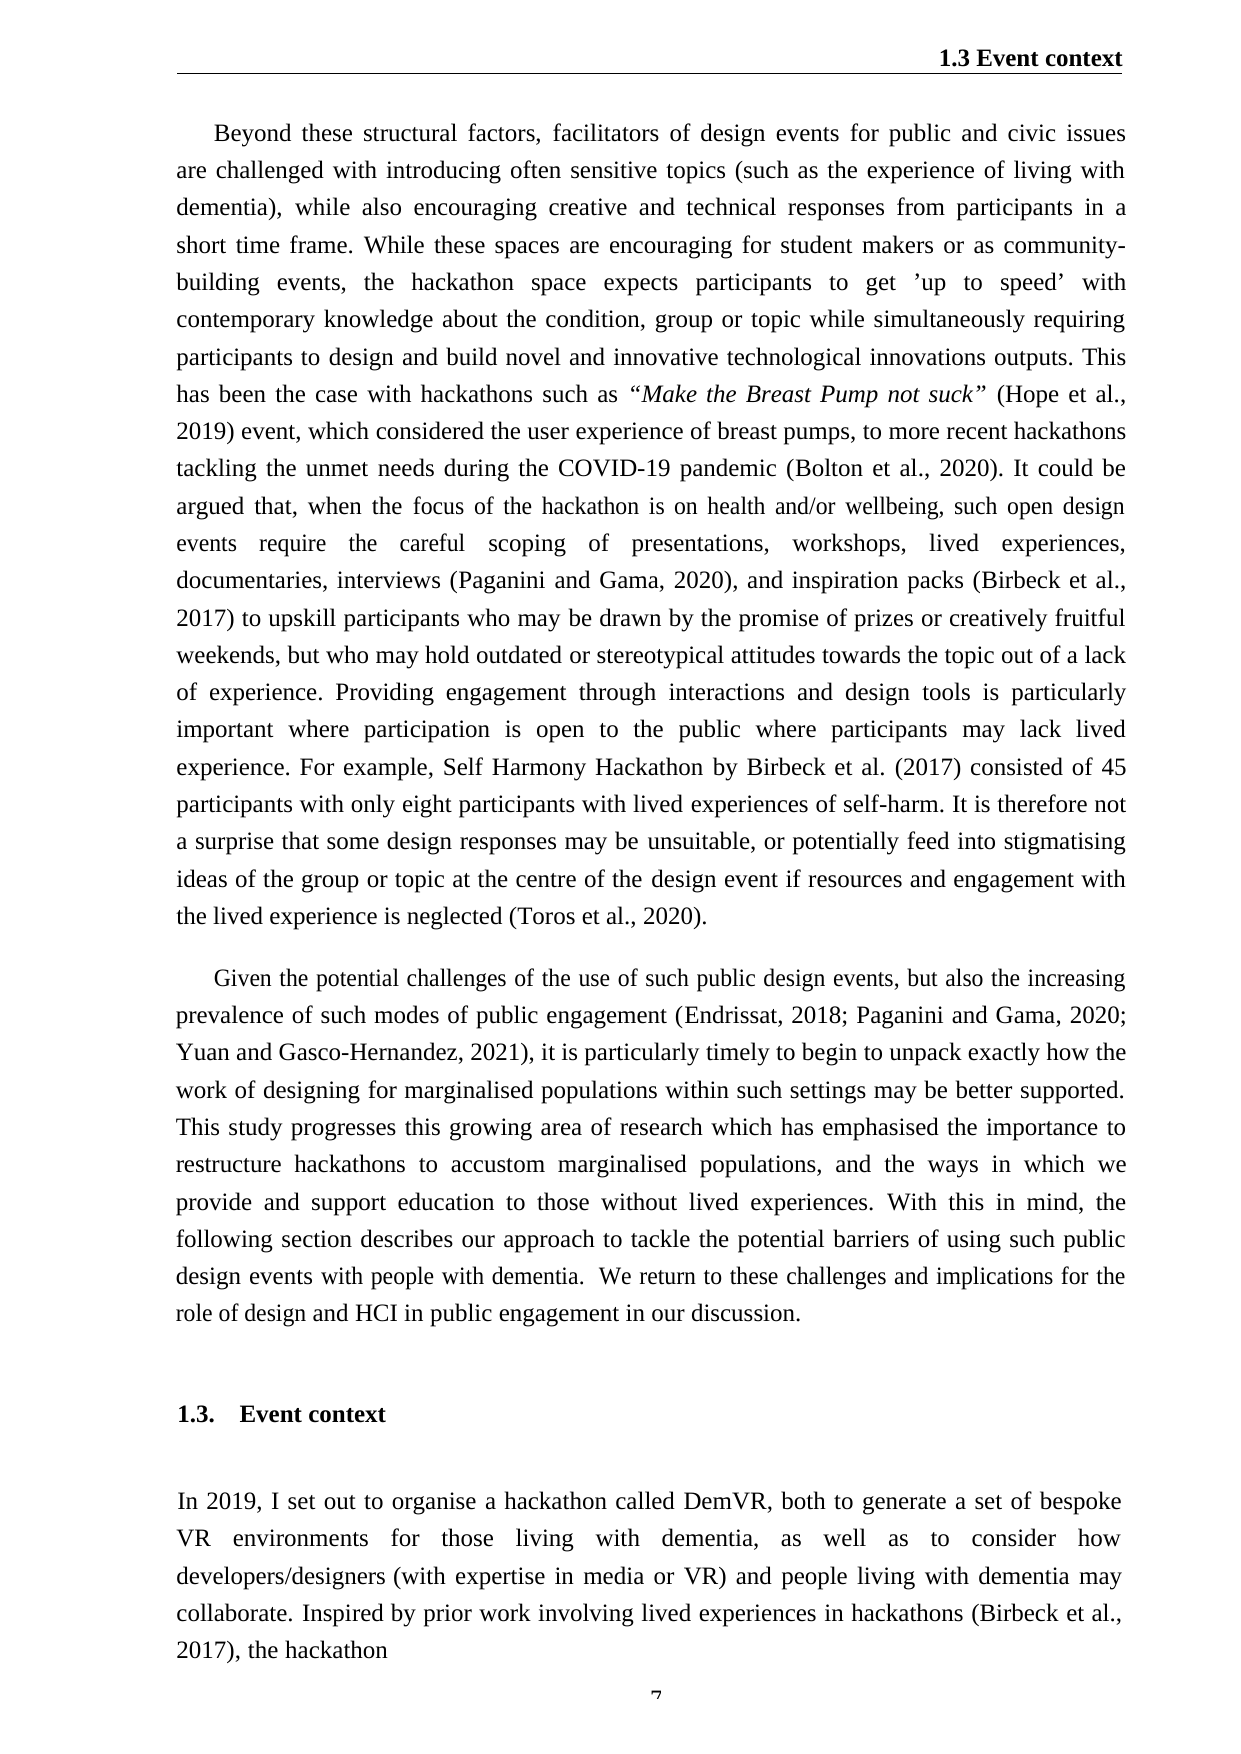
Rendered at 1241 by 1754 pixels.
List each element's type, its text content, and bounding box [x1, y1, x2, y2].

text In 2019, I set out to organise a hackathon called DemVR, both to generate a set of bespoke VR environments for those living with dementia, as well as to consider how developers/designers (with expertise in media or VR) and people living with dementia may collaborate. Inspired by prior work involving lived experiences in hackathons (Birbeck et al., 2017), the hackathon [176, 1486, 1122, 1664]
subtitle Event context [98, 43, 1122, 71]
subtitle Event context [177, 1399, 1138, 1428]
text Beyond these structural factors, facilitators of design events for public and civic issues are challenged with introducing often sensitive topics (such as the experience of living with dementia), while also encouraging creative and technical responses from participants in a short time frame. While these spaces are encouraging for student makers or as community- building events, the hackathon space expects participants to get ’up to speed’ with contemporary knowledge about the condition, group or topic while simultaneously requiring participants to design and build novel and innovative technological innovations outputs. This has been the case with hackathons such as “Make the Breast Pump not suck” (Hope et al., 2019) event, which considered the user experience of breast pumps, to more recent hackathons tackling the unmet needs during the COVID-19 pandemic (Bolton et al., 2020). It could be argued that, when the focus of the hackathon is on health and/or wellbeing, such open design events require the careful scoping of presentations, workshops, lived experiences, documentaries, interviews (Paganini and Gama, 2020), and inspiration packs (Birbeck et al., 2017) to upskill participants who may be drawn by the promise of prizes or creatively fruitful weekends, but who may hold outdated or stereotypical attitudes towards the topic out of a lack of experience. Providing engagement through interactions and design tools is particularly important where participation is open to the public where participants may lack lived experience. For example, Self Harmony Hackathon by Birbeck et al. (2017) consisted of 45 participants with only eight participants with lived experiences of self-harm. It is therefore not a surprise that some design responses may be unsuitable, or potentially feed into stigmatising ideas of the group or topic at the centre of the design event if resources and engagement with the lived experience is neglected (Toros et al., 2020). [176, 118, 1126, 930]
text Given the potential challenges of the use of such public design events, but also the increasing prevalence of such modes of public engagement (Endrissat, 2018; Paganini and Gama, 2020; Yuan and Gasco-Hernandez, 2021), it is particularly timely to begin to unpack exactly how the work of designing for marginalised populations within such settings may be better supported. This study progresses this growing area of research which has emphasised the importance to restructure hackathons to accustom marginalised populations, and the ways in which we provide and support education to those without lived experiences. With this in mind, the following section describes our approach to tackle the potential barriers of using such public design events with people with dementia. We return to these challenges and implications for the role of design and HCI in public engagement in our discussion. [176, 963, 1127, 1327]
